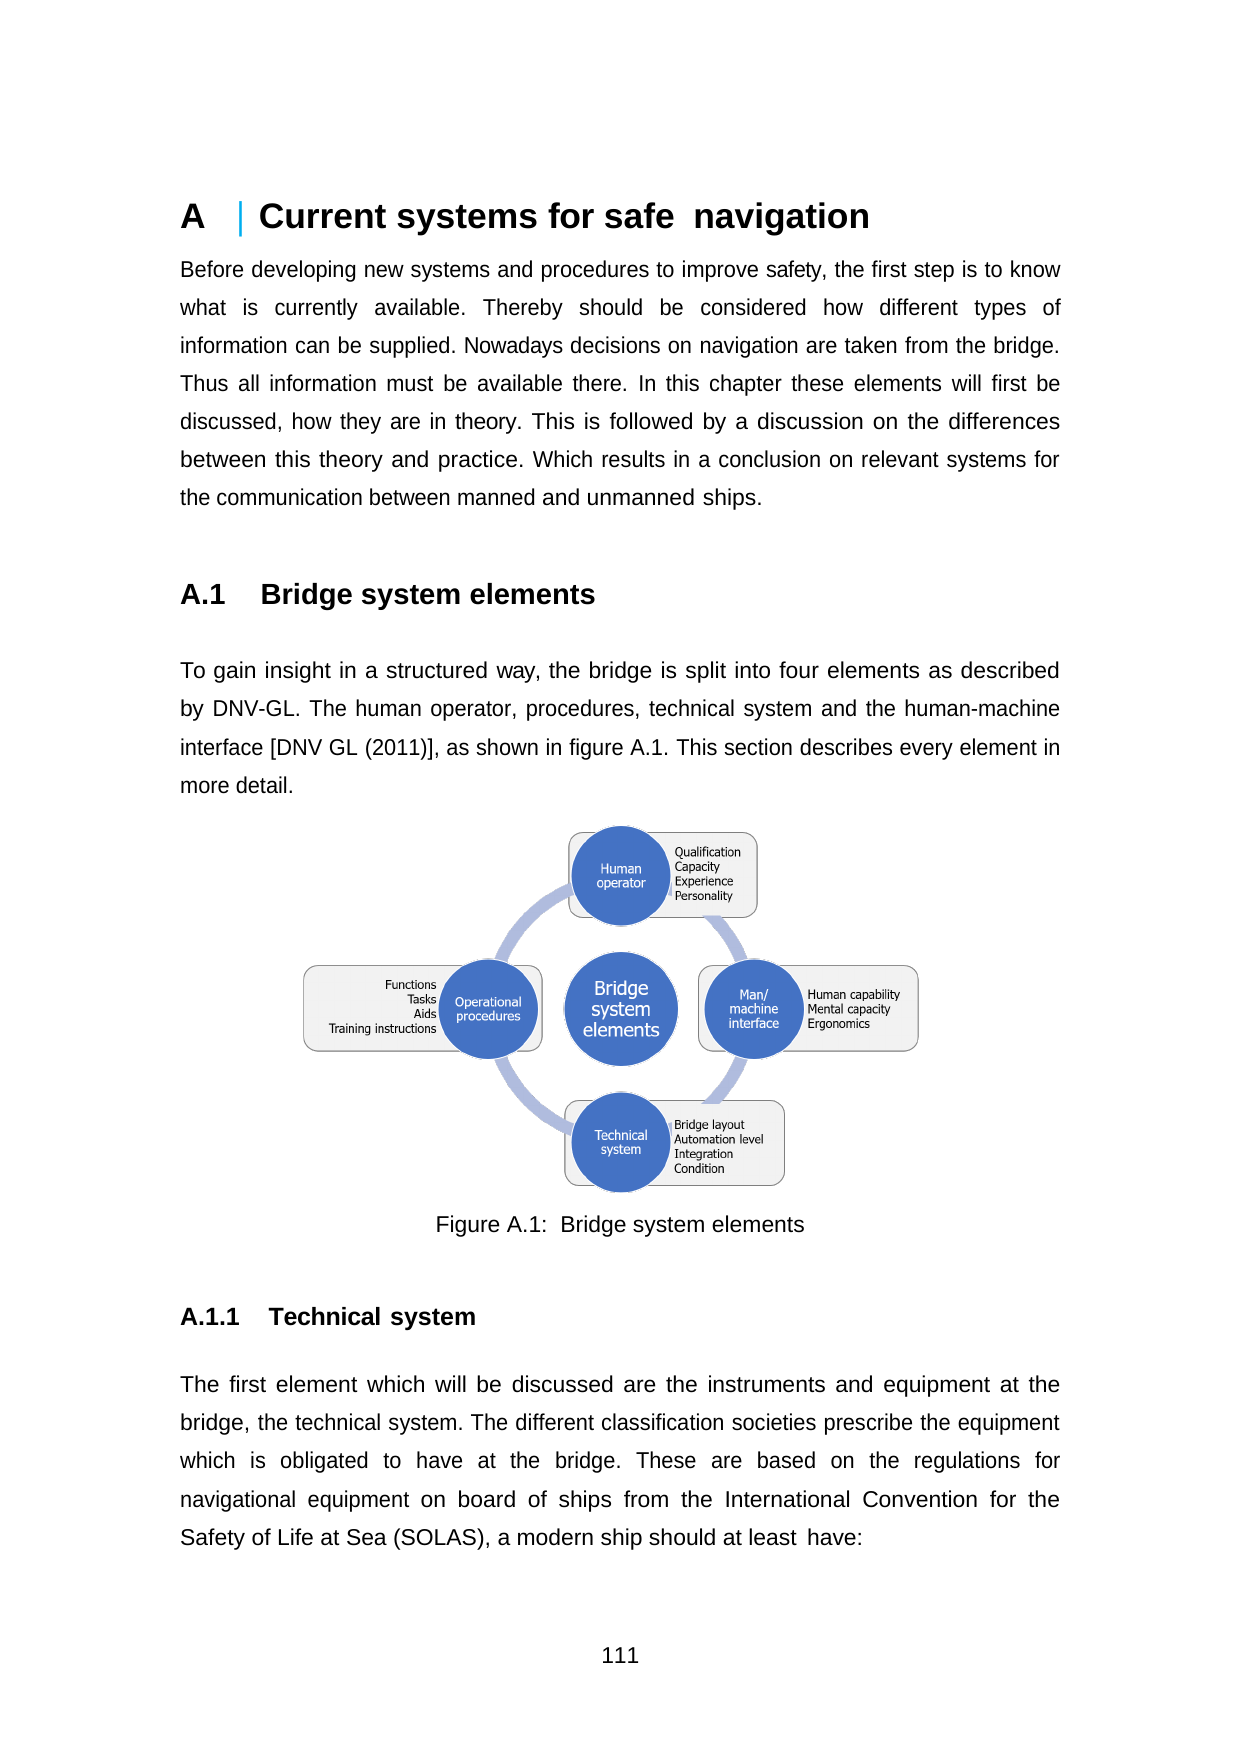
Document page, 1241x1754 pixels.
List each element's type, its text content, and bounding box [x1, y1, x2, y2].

text The first element which will be discussed are the instruments and equipment at the bridge, the technical system. The different classification societies prescribe the equipment which is obligated to have at the bridge. These are based on the regulations for navigational equipment on board of ships from the International Convention for the Safety of Life at Sea (SOLAS), a modern ship should at least have: [180, 1371, 1061, 1550]
picture [303, 825, 933, 1193]
subtitle A.1.1 Technical system [180, 1302, 1240, 1331]
text To gain insight in a structured way, the bridge is split into four elements as described by DNV-GL. The human operator, procedures, technical system and the human-machine interface [DNV GL (2011)], as shown in figure A.1. This section describes every element in more detail. [180, 657, 1061, 798]
subtitle | Current systems for safe navigation [180, 176, 1240, 241]
text 111 [355, 1642, 885, 1668]
subtitle Bridge system elements [180, 577, 1240, 610]
text Before developing new systems and procedures to improve safety, the first step is to know what is currently available. Thereby should be considered how different types of information can be supplied. Nowadays decisions on navigation are taken from the bridge. Thus all information must be available there. In this chapter these elements will first be discussed, how they are in theory. This is followed by a discussion on the differences between this theory and practice. Which results in a conclusion on relevant systems for the communication between manned and unmanned ships. [180, 256, 1061, 511]
text Figure A.1: Bridge system elements [355, 1193, 885, 1237]
